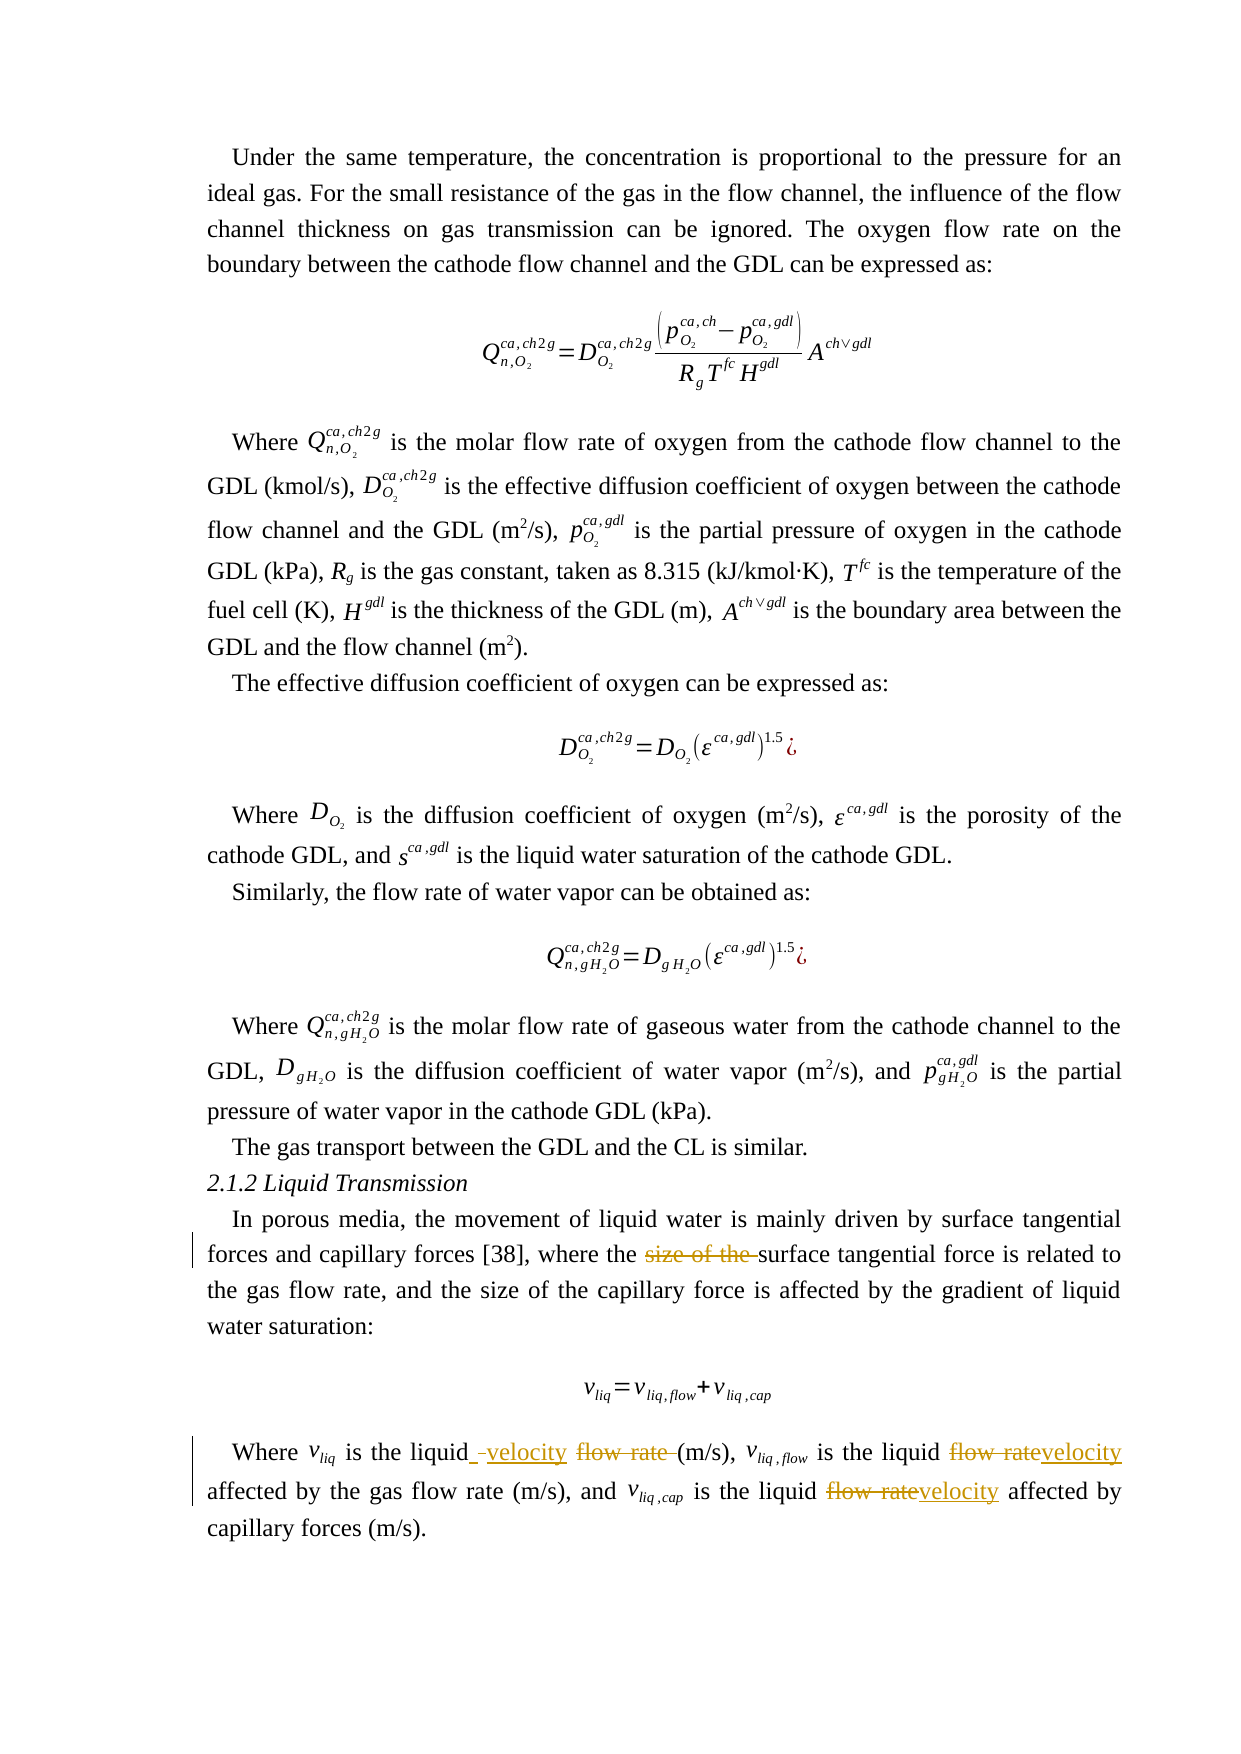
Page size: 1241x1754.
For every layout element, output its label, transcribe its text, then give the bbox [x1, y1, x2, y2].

text Where is the molar flow rate of gaseous water from the cathode channel to the GDL, is the diffusion coefficient of water vapor (m2/s), and is the partial pressure of water vapor in the cathode GDL (kPa). [207, 1007, 1122, 1124]
subtitle Liquid Transmission [207, 1168, 1122, 1196]
text The gas transport between the GDL and the CL is similar. [207, 1132, 1122, 1161]
text The effective diffusion coefficient of oxygen can be expressed as: [207, 668, 1122, 697]
text (11) [207, 938, 1122, 975]
text Where is the molar flow rate of oxygen from the cathode flow channel to the GDL (kmol/s), is the effective diffusion coefficient of oxygen between the cathode flow channel and the GDL (m2/s), is the partial pressure of oxygen in the cathode GDL (kPa), Rg is the gas constant, taken as 8.315 (kJ/kmol∙K), is the temperature of the fuel cell (K), is the thickness of the GDL (m), is the boundary area between the GDL and the flow channel (m2). [207, 422, 1122, 661]
text (10) [207, 729, 1122, 766]
text In porous media, the movement of liquid water is mainly driven by surface tangential forces and capillary forces [38], where the surface tangential force is related to the gas flow rate, and the size of the capillary force is affected by the gradient of liquid water saturation: [207, 1204, 1122, 1340]
text (12) [207, 1372, 1122, 1404]
text Where is the liquid (m/s), is the liquid affected by the gas flow rate (m/s), and is the liquid affected by capillary forces (m/s). [207, 1436, 1122, 1542]
text Where is the diffusion coefficient of oxygen (m2/s), is the porosity of the cathode GDL, and is the liquid water saturation of the cathode GDL. [207, 798, 1122, 870]
text Similarly, the flow rate of water vapor can be obtained as: [207, 877, 1122, 906]
text Under the same temperature, the concentration is proportional to the pressure for an ideal gas. For the small resistance of the gas in the flow channel, the influence of the flow channel thickness on gas transmission can be ignored. The oxygen flow rate on the boundary between the cathode flow channel and the GDL can be expressed as: [207, 142, 1122, 278]
text (9) [207, 311, 1122, 390]
